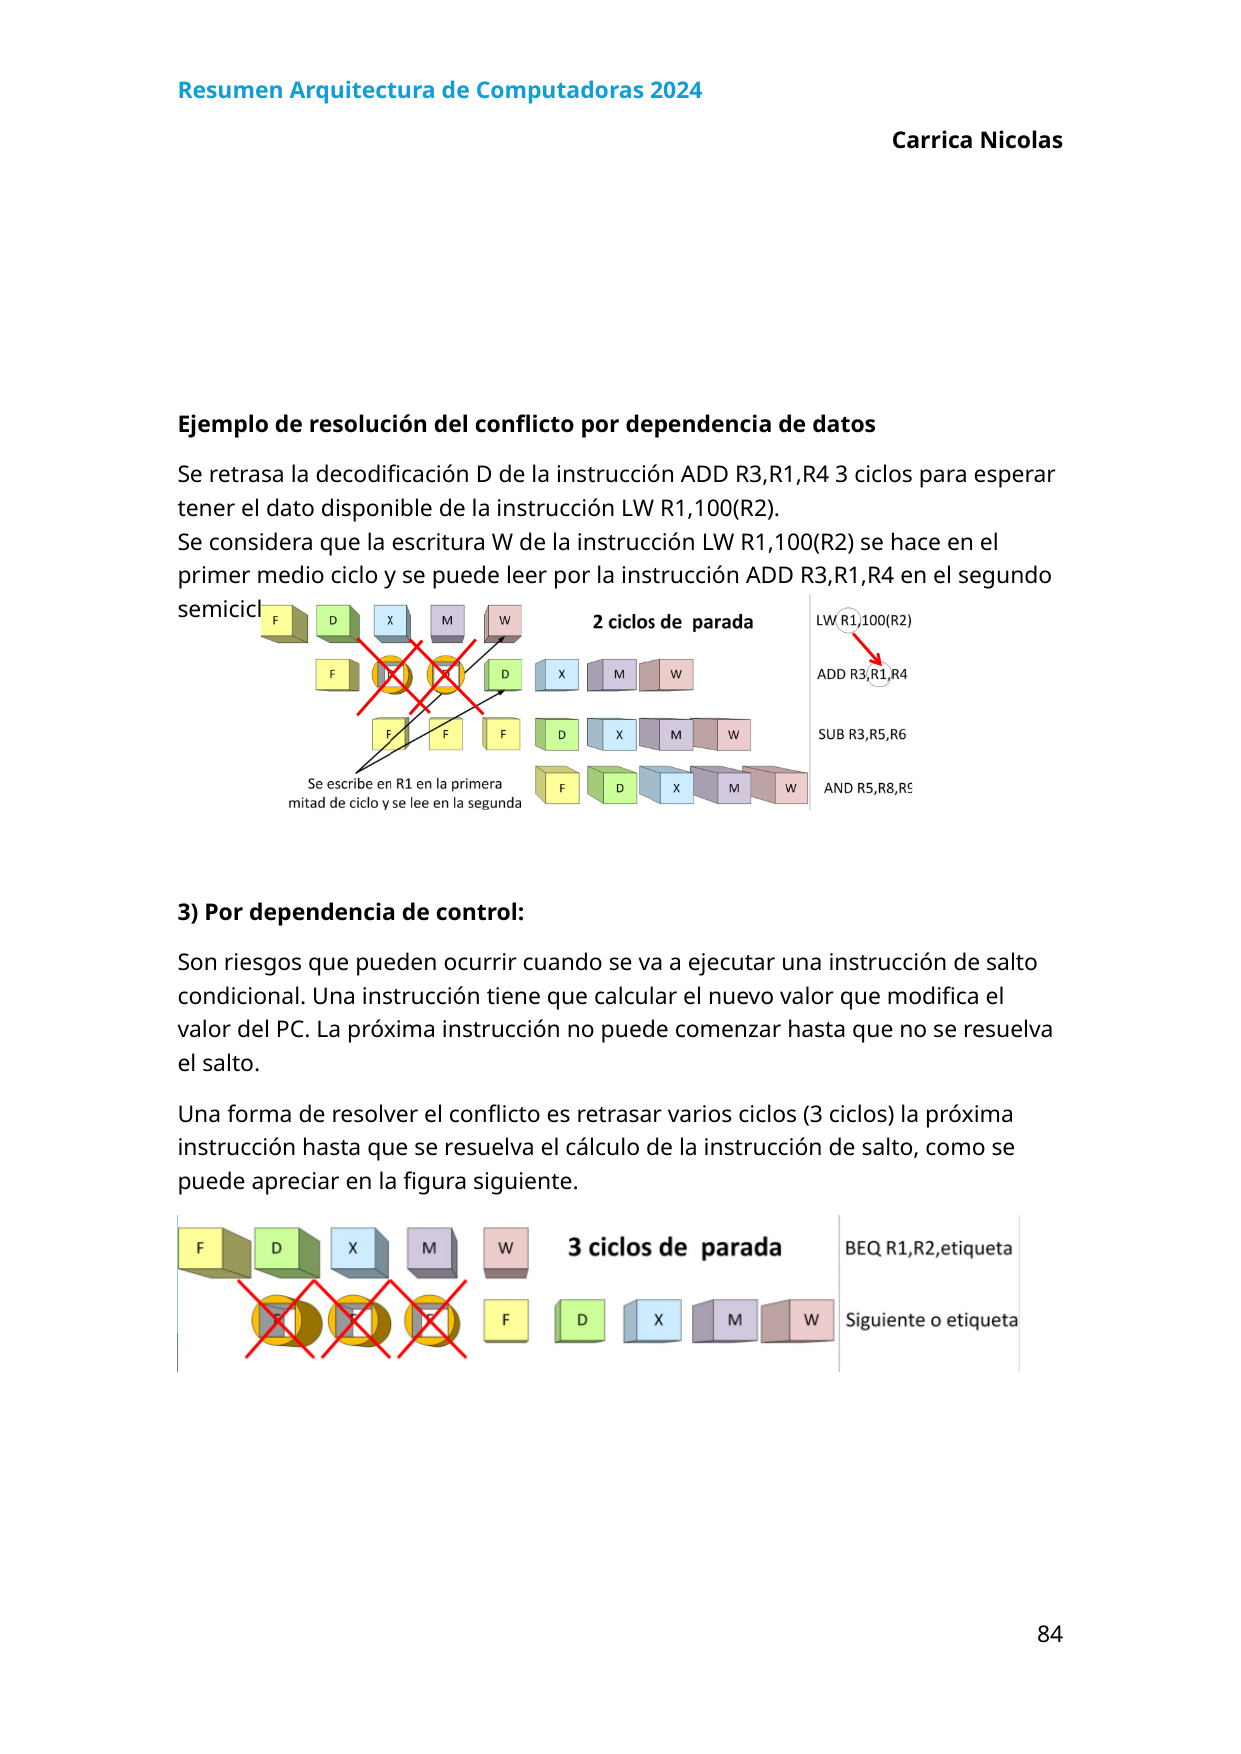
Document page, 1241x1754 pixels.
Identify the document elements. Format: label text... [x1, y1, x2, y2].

text Se retrasa la decodificación D de la instrucción ADD R3,R1,R4 3 ciclos para esperar tener el dato disponible de la instrucción LW R1,100(R2). Se considera que la escritura W de la instrucción LW R1,100(R2) se hace en el primer medio ciclo y se puede leer por la instrucción ADD R3,R1,R4 en el segundo semiciclo. [177, 458, 1063, 624]
text Son riesgos que pueden ocurrir cuando se va a ejecutar una instrucción de salto condicional. Una instrucción tiene que calcular el nuevo valor que modifica el valor del PC. La próxima instrucción no puede comenzar hasta que no se resuelva el salto. [177, 946, 1063, 1078]
picture [261, 594, 913, 810]
text 3) Por dependencia de control: [177, 895, 1063, 927]
text Una forma de resolver el conflicto es retrasar varios ciclos (3 ciclos) la próxima instrucción hasta que se resuelva el cálculo de la instrucción de salto, como se puede apreciar en la figura siguiente. [177, 1097, 1063, 1196]
picture [177, 1215, 1020, 1372]
text Ejemplo de resolución del conflicto por dependencia de datos [177, 407, 1063, 439]
